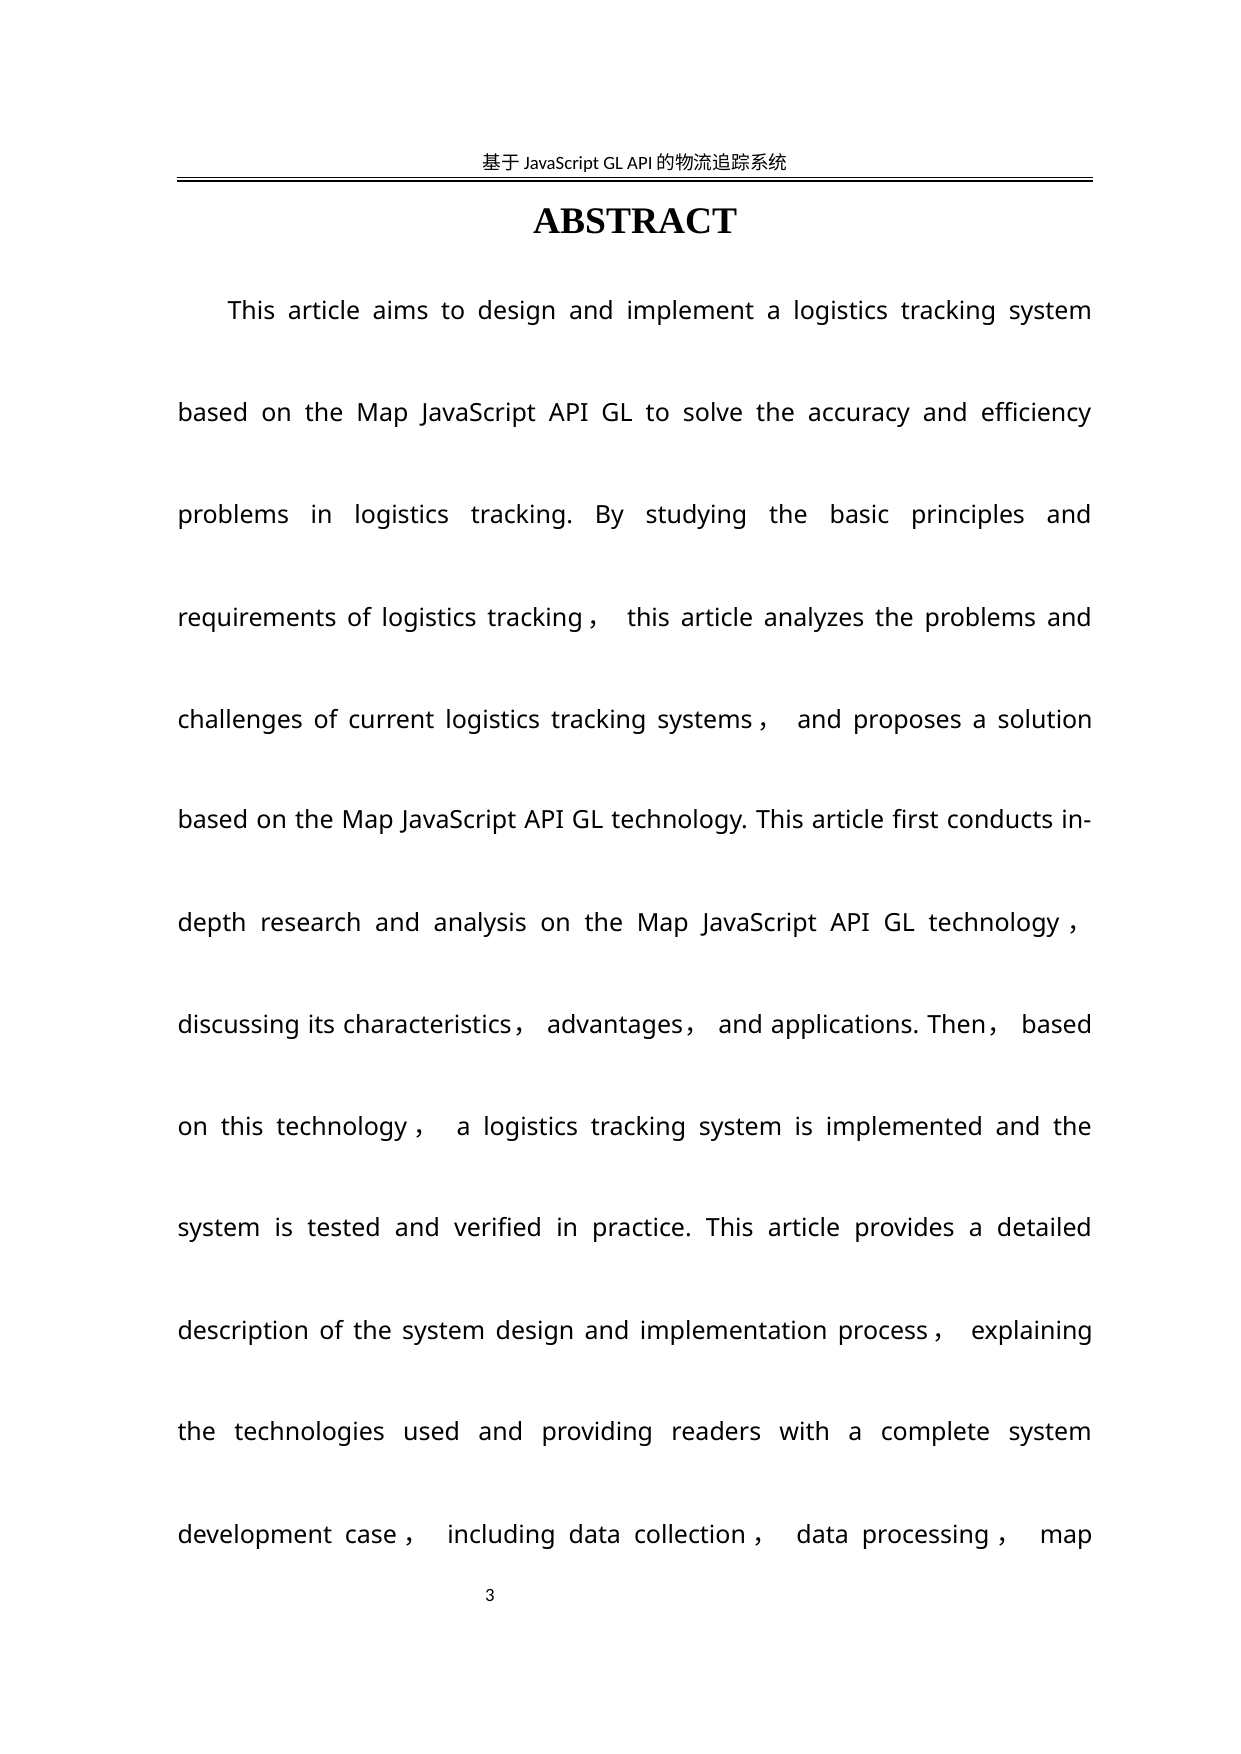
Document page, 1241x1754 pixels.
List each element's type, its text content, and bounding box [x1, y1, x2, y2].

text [177, 276, 1093, 1566]
text ABSTRACT [177, 186, 1093, 254]
